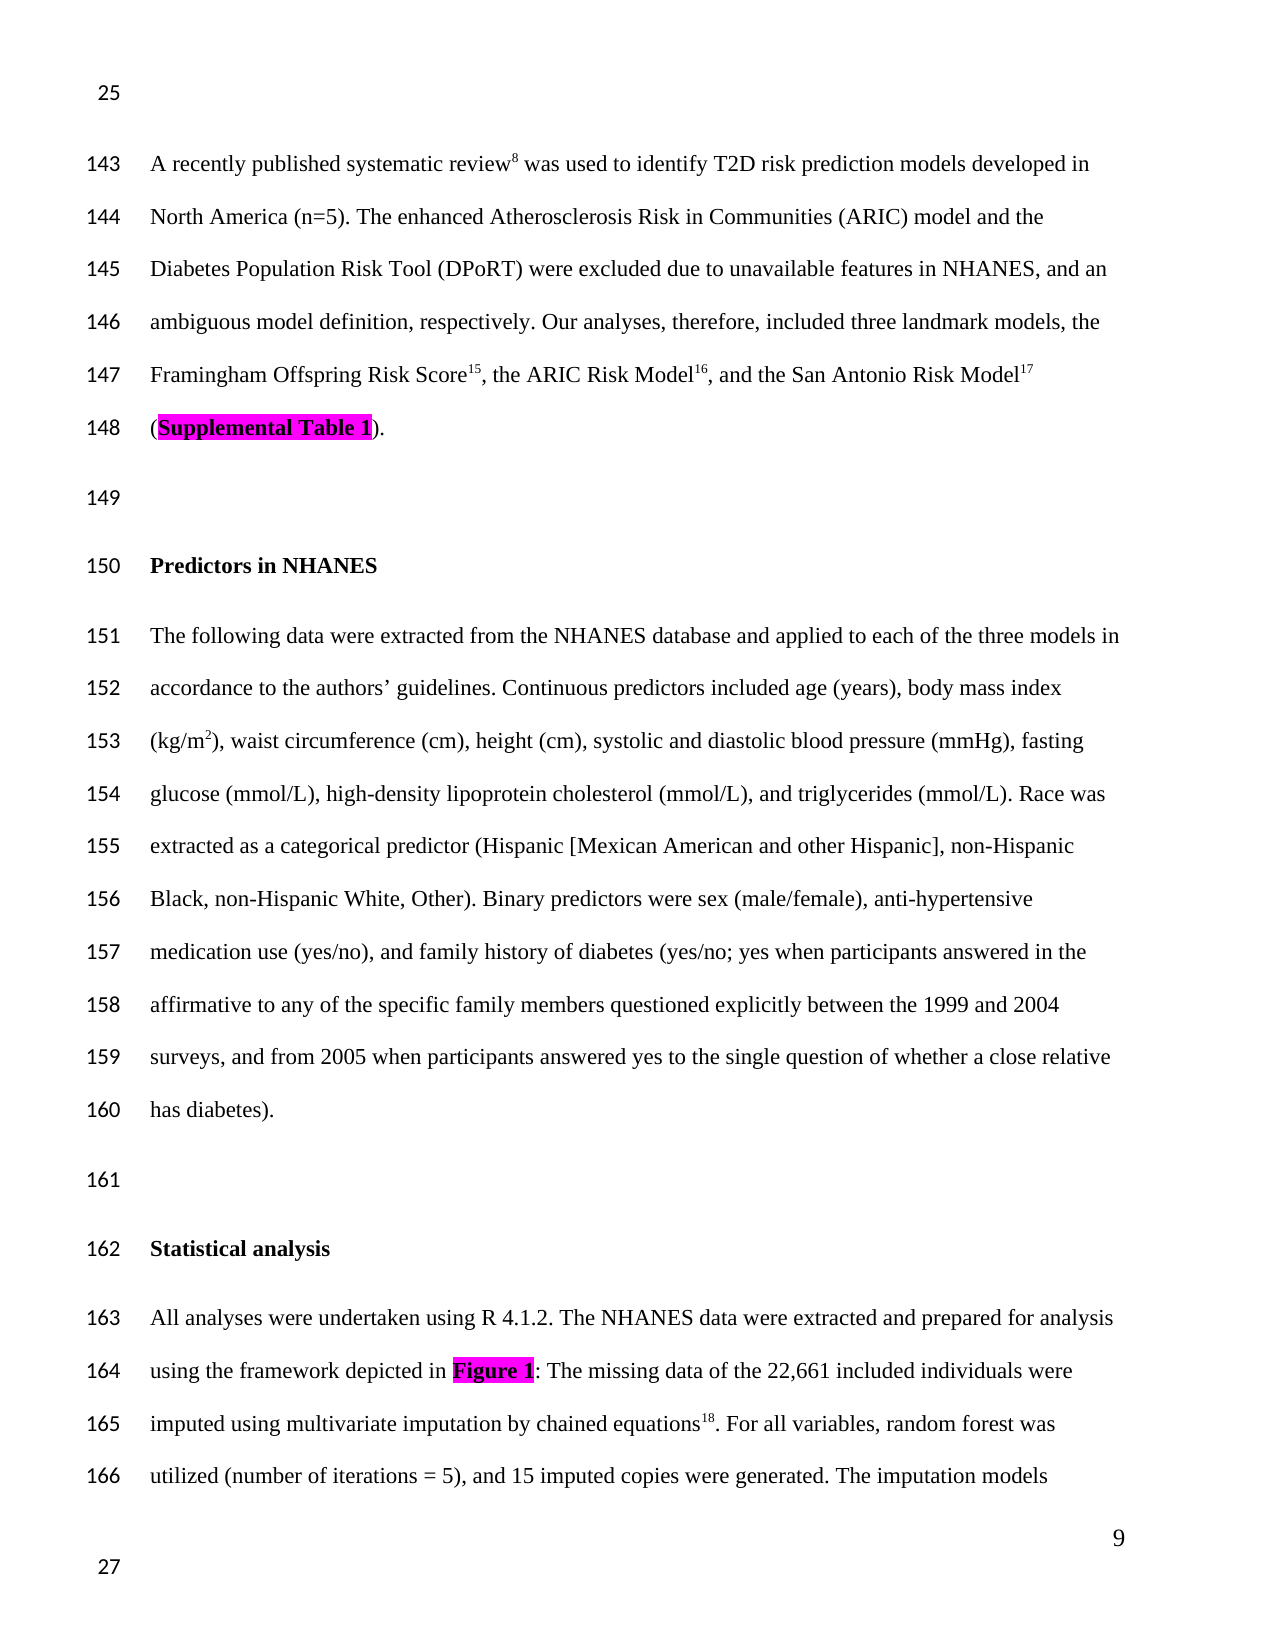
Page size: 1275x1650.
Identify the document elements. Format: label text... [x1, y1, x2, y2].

text Statistical analysis [150, 1235, 1125, 1261]
text Predictors in NHANES [150, 552, 1125, 579]
text The following data were extracted from the NHANES database and applied to each of the three models in accordance to the authors’ guidelines. Continuous predictors included age (years), body mass index (kg/m2), waist circumference (cm), height (cm), systolic and diastolic blood pressure (mmHg), fasting glucose (mmol/L), high-density lipoprotein cholesterol (mmol/L), and triglycerides (mmol/L). Race was extracted as a categorical predictor (Hispanic [Mexican American and other Hispanic], non-Hispanic Black, non-Hispanic White, Other). Binary predictors were sex (male/female), anti-hypertensive medication use (yes/no), and family history of diabetes (yes/no; yes when participants answered in the affirmative to any of the specific family members questioned explicitly between the 1999 and 2004 surveys, and from 2005 when participants answered yes to the single question of whether a close relative has diabetes). [150, 622, 1125, 1122]
text A recently published systematic review8 was used to identify T2D risk prediction models developed in North America (n=5). The enhanced Atherosclerosis Risk in Communities (ARIC) model and the Diabetes Population Risk Tool (DPoRT) were excluded due to unavailable features in NHANES, and an ambiguous model definition, respectively. Our analyses, therefore, included three landmark models, the Framingham Offspring Risk Score15, the ARIC Risk Model16, and the San Antonio Risk Model17 (Supplemental Table 1). [150, 150, 1125, 440]
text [150, 1304, 1125, 1489]
